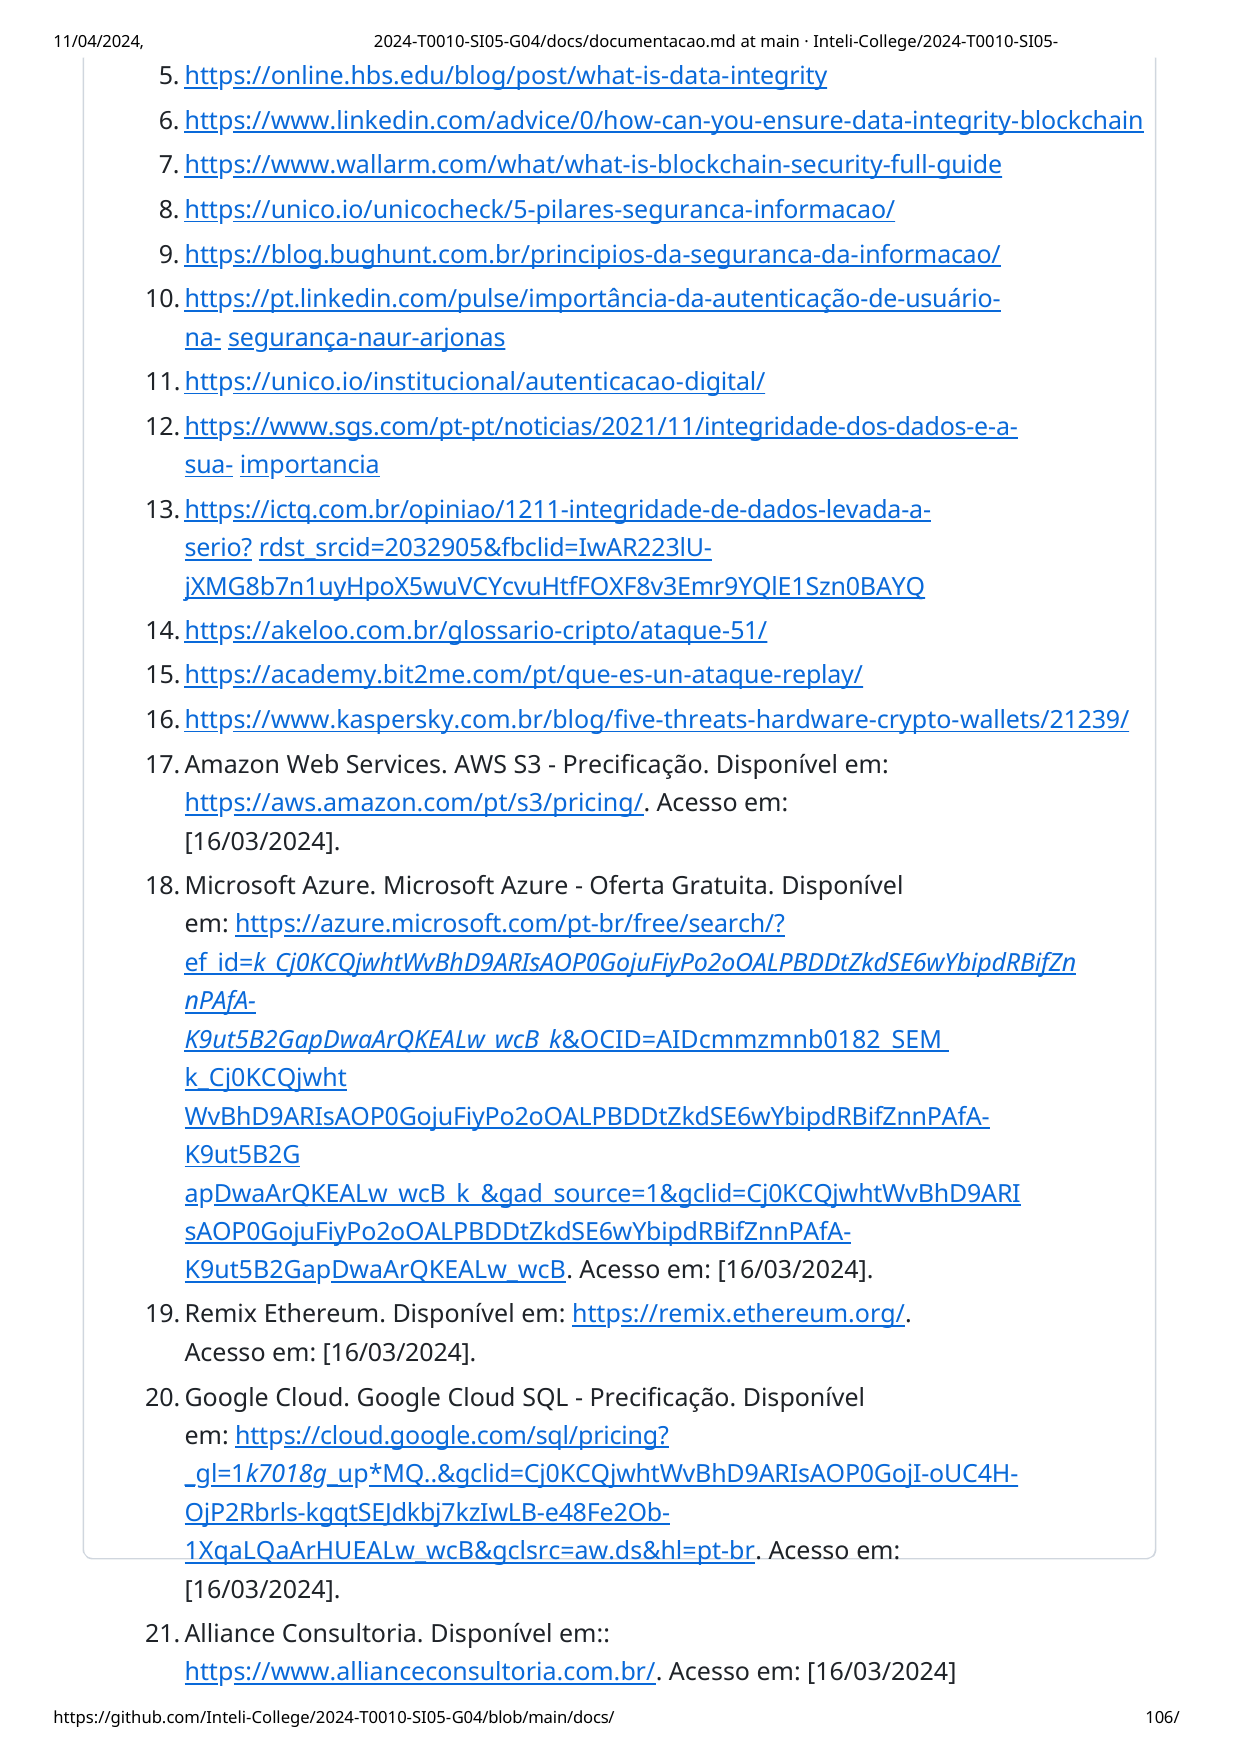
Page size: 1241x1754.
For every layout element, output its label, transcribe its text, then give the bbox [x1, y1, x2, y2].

list Amazon Web Services. AWS S3 - Precificação. Disponível em: https://aws.amazon.com/pt/s3/pricing/. Acesso em: [16/03/2024]. [145, 746, 906, 857]
list https://www.wallarm.com/what/what-is-blockchain-security-full-guide [158, 147, 1169, 181]
list https://akeloo.com.br/glossario-cripto/ataque-51/ [145, 613, 1169, 647]
list https://academy.bit2me.com/pt/que-es-un-ataque-replay/ [145, 657, 1169, 691]
list Microsoft Azure. Microsoft Azure - Oferta Gratuita. Disponível em: https://azure.microsoft.com/pt-br/free/search/? [145, 868, 910, 940]
text ef_id=k_Cj0KCQjwhtWvBhD9ARIsAOP0GojuFiyPo2oOALPBDDtZkdSE6wYbipdRBifZn nPAfA- [184, 944, 1093, 1017]
list Remix Ethereum. Disponível em: https://remix.ethereum.org/. Acesso em: [16/03/2024]. [145, 1296, 988, 1369]
list https://www.sgs.com/pt-pt/noticias/2021/11/integridade-dos-dados-e-a-sua- importancia [145, 408, 1043, 481]
text K9ut5B2GapDwaArQKEALw_wcB_k&OCID=AIDcmmzmnb0182_SEM k_Cj0KCQjwht WvBhD9ARIsAOP0GojuFiyPo2oOALPBDDtZkdSE6wYbipdRBifZnnPAfA- K9ut5B2GapDwaArQKEALw_wcB_k_&gad_source=1&gclid=Cj0KCQjwhtWvBhD9ARI sAOP0GojuFiyPo2oOALPBDDtZkdSE6wYbipdRBifZnnPAfA- K9ut5B2GapDwaArQKEALw_wcB. Acesso em: [16/03/2024]. [184, 1021, 1101, 1286]
list https://pt.linkedin.com/pulse/importância-da-autenticação-de-usuário-na- segurança-naur-arjonas [145, 281, 1008, 353]
list Google Cloud. Google Cloud SQL - Precificação. Disponível em: https://cloud.google.com/sql/pricing? [145, 1379, 881, 1452]
list Alliance Consultoria. Disponível em:: https://www.allianceconsultoria.com.br/. Acesso em: [16/03/2024] [145, 1616, 1032, 1688]
list https://www.linkedin.com/advice/0/how-can-you-ensure-data-integrity-blockchain [158, 103, 1169, 137]
list https://blog.bughunt.com.br/principios-da-seguranca-da-informacao/ [158, 236, 1169, 270]
list https://online.hbs.edu/blog/post/what-is-data-integrity [158, 58, 1169, 92]
text _gl=1k7018g_up*MQ..&gclid=Cj0KCQjwhtWvBhD9ARIsAOP0GojI-oUC4H- OjP2Rbrls-kgqtSEJdkbj7kzIwLB-e48Fe2Ob- 1XqaLQaArHUEALw_wcB&gclsrc=aw.ds&hl=pt-br. Acesso em: [16/03/2024]. [184, 1456, 1022, 1605]
list https://unico.io/unicocheck/5-pilares-seguranca-informacao/ [158, 192, 1169, 226]
list https://www.kaspersky.com.br/blog/five-threats-hardware-crypto-wallets/21239/ [145, 702, 1169, 736]
list https://unico.io/institucional/autenticacao-digital/ [145, 364, 1169, 398]
list https://ictq.com.br/opiniao/1211-integridade-de-dados-levada-a-serio? rdst_srcid=2032905&fbclid=IwAR223lU- jXMG8b7n1uyHpoX5wuVCYcvuHtfFOXF8v3Emr9YQlE1Szn0BAYQ [145, 491, 976, 602]
